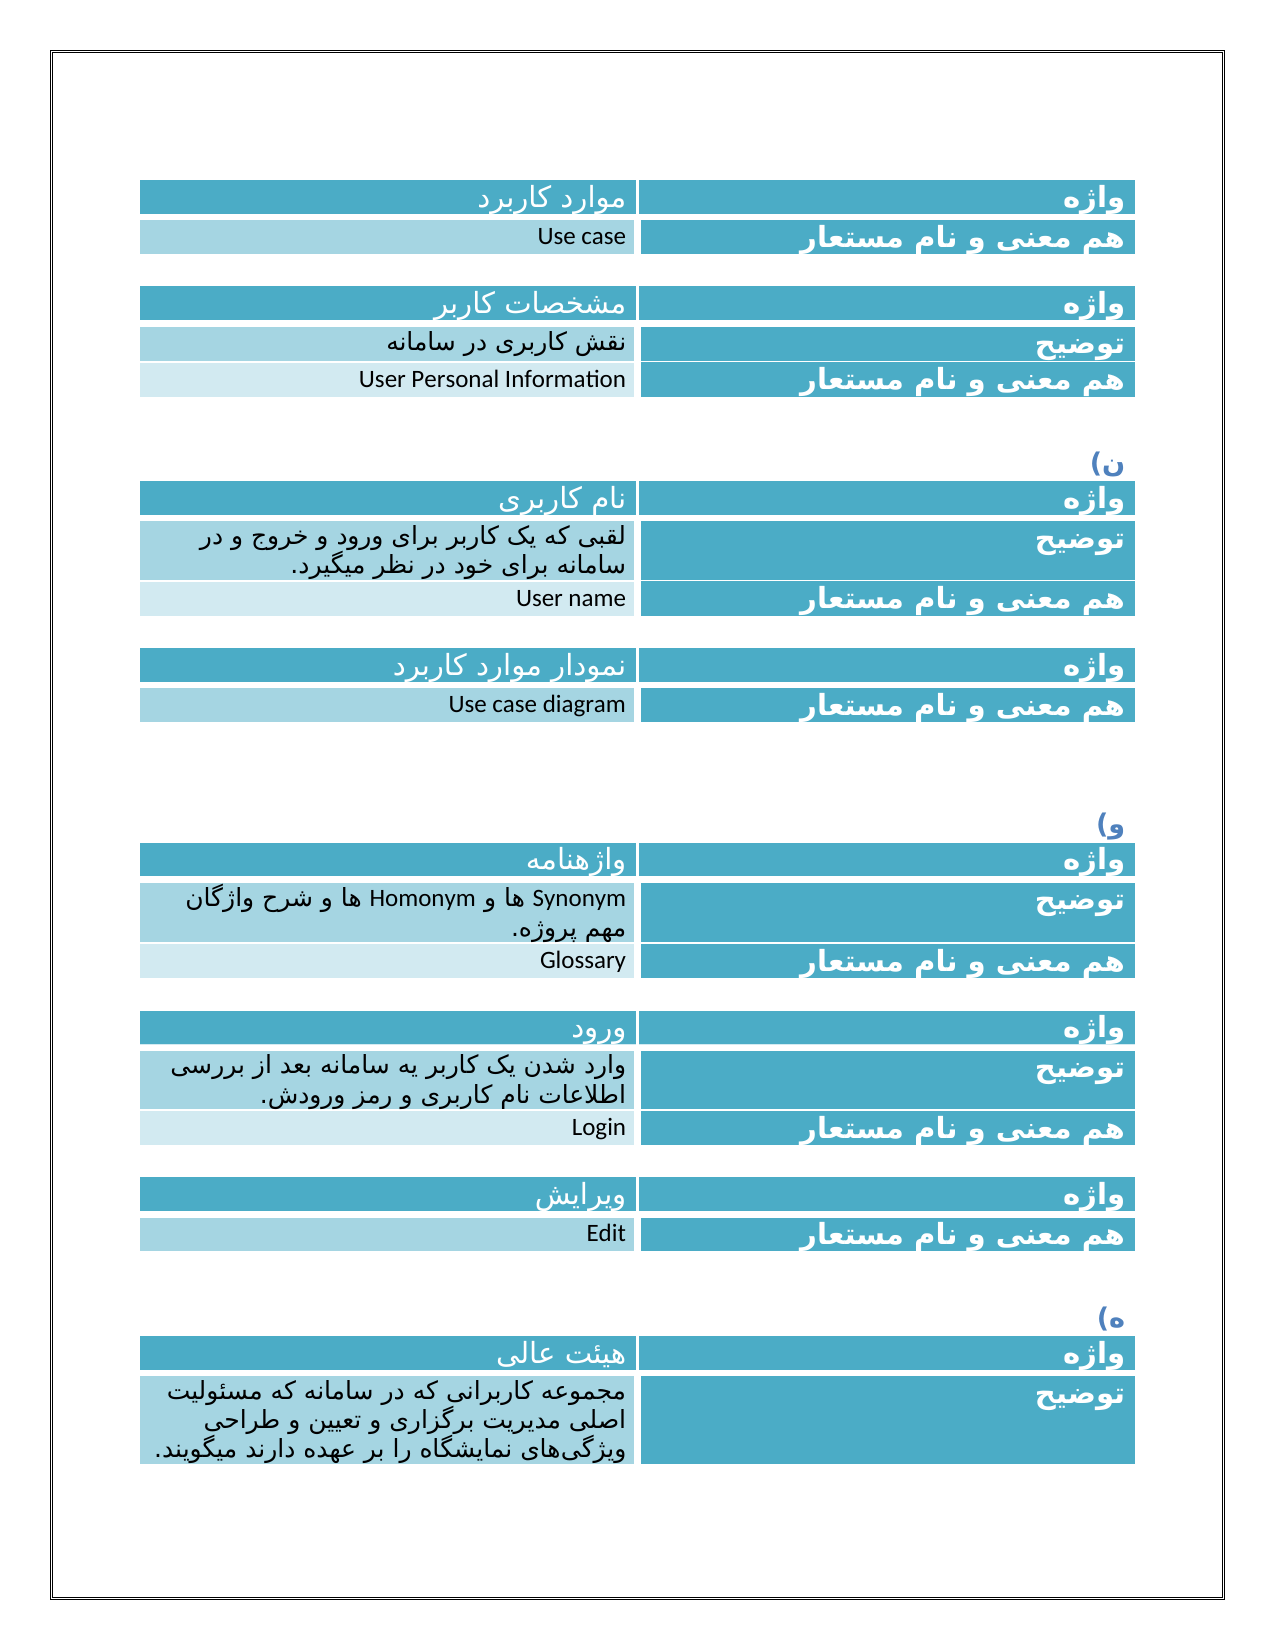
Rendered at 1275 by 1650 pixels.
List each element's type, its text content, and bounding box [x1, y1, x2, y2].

table_cell Synonym ها و Homonym ها و شرح واژگان مهم پروژه. [140, 883, 634, 942]
subtitle ن) [150, 448, 1125, 479]
table_cell توضیح [641, 521, 1135, 580]
table_cell هم معنی و نام مستعار [641, 581, 1135, 616]
table_cell نقش کاربری در سامانه [140, 327, 634, 361]
table_header واژه [639, 481, 1135, 515]
table_header ورود [140, 1011, 636, 1044]
table_cell هم معنی و نام مستعار [641, 220, 1135, 254]
table_cell وارد شدن یک کاربر یه سامانه بعد از بررسی اطلاعات نام کاربری و رمز ورودش. [140, 1051, 634, 1109]
table_cell توضیح [641, 327, 1135, 361]
table_header واژه‏نامه [140, 843, 636, 876]
table_cell User name [140, 582, 634, 616]
table_header واژه [639, 180, 1135, 214]
table_cell Use case diagram [140, 688, 634, 722]
table_cell توضیح [641, 1051, 1135, 1109]
table_cell توضیح [641, 1376, 1135, 1464]
table_header نمودار موارد کاربرد [140, 648, 636, 682]
table_header واژه [639, 1177, 1135, 1211]
table_header هیئت عالی [140, 1336, 636, 1370]
table_cell User Personal Information [140, 363, 634, 397]
table_header واژه [639, 843, 1135, 876]
table_header واژه [639, 286, 1135, 320]
table_header واژه [639, 1011, 1135, 1044]
table_cell توضیح [641, 883, 1135, 942]
table_cell Use case [140, 220, 634, 254]
table_cell Edit [140, 1218, 634, 1251]
table_cell هم معنی و نام مستعار [641, 944, 1135, 978]
table_cell مجموعه کاربرانی که در سامانه که مسئولیت اصلی مدیریت برگزاری و تعیین و طراحی ویژگی‌های نمایشگاه را بر عهده دارند می‏گویند. [140, 1376, 634, 1464]
table_cell Login [140, 1111, 634, 1145]
table_cell هم معنی و نام مستعار [641, 362, 1135, 397]
table_cell هم معنی و نام مستعار [641, 1218, 1135, 1251]
table_header نام کاربری [140, 481, 636, 515]
table_header موارد کاربرد [140, 180, 636, 214]
table_header ویرایش [140, 1177, 636, 1211]
table_cell هم معنی و نام مستعار [641, 688, 1135, 722]
table_header واژه [639, 1336, 1135, 1370]
table_header مشخصات کاربر [140, 286, 636, 320]
subtitle و) [150, 809, 1125, 840]
table_header واژه [639, 648, 1135, 682]
table_cell Glossary [140, 944, 634, 978]
table_cell لقبی که یک کاربر برای ورود و خروج و در سامانه برای خود در نظر می‏گیرد. [140, 521, 634, 580]
table_cell هم معنی و نام مستعار [641, 1111, 1135, 1145]
subtitle ه) [150, 1302, 1125, 1334]
